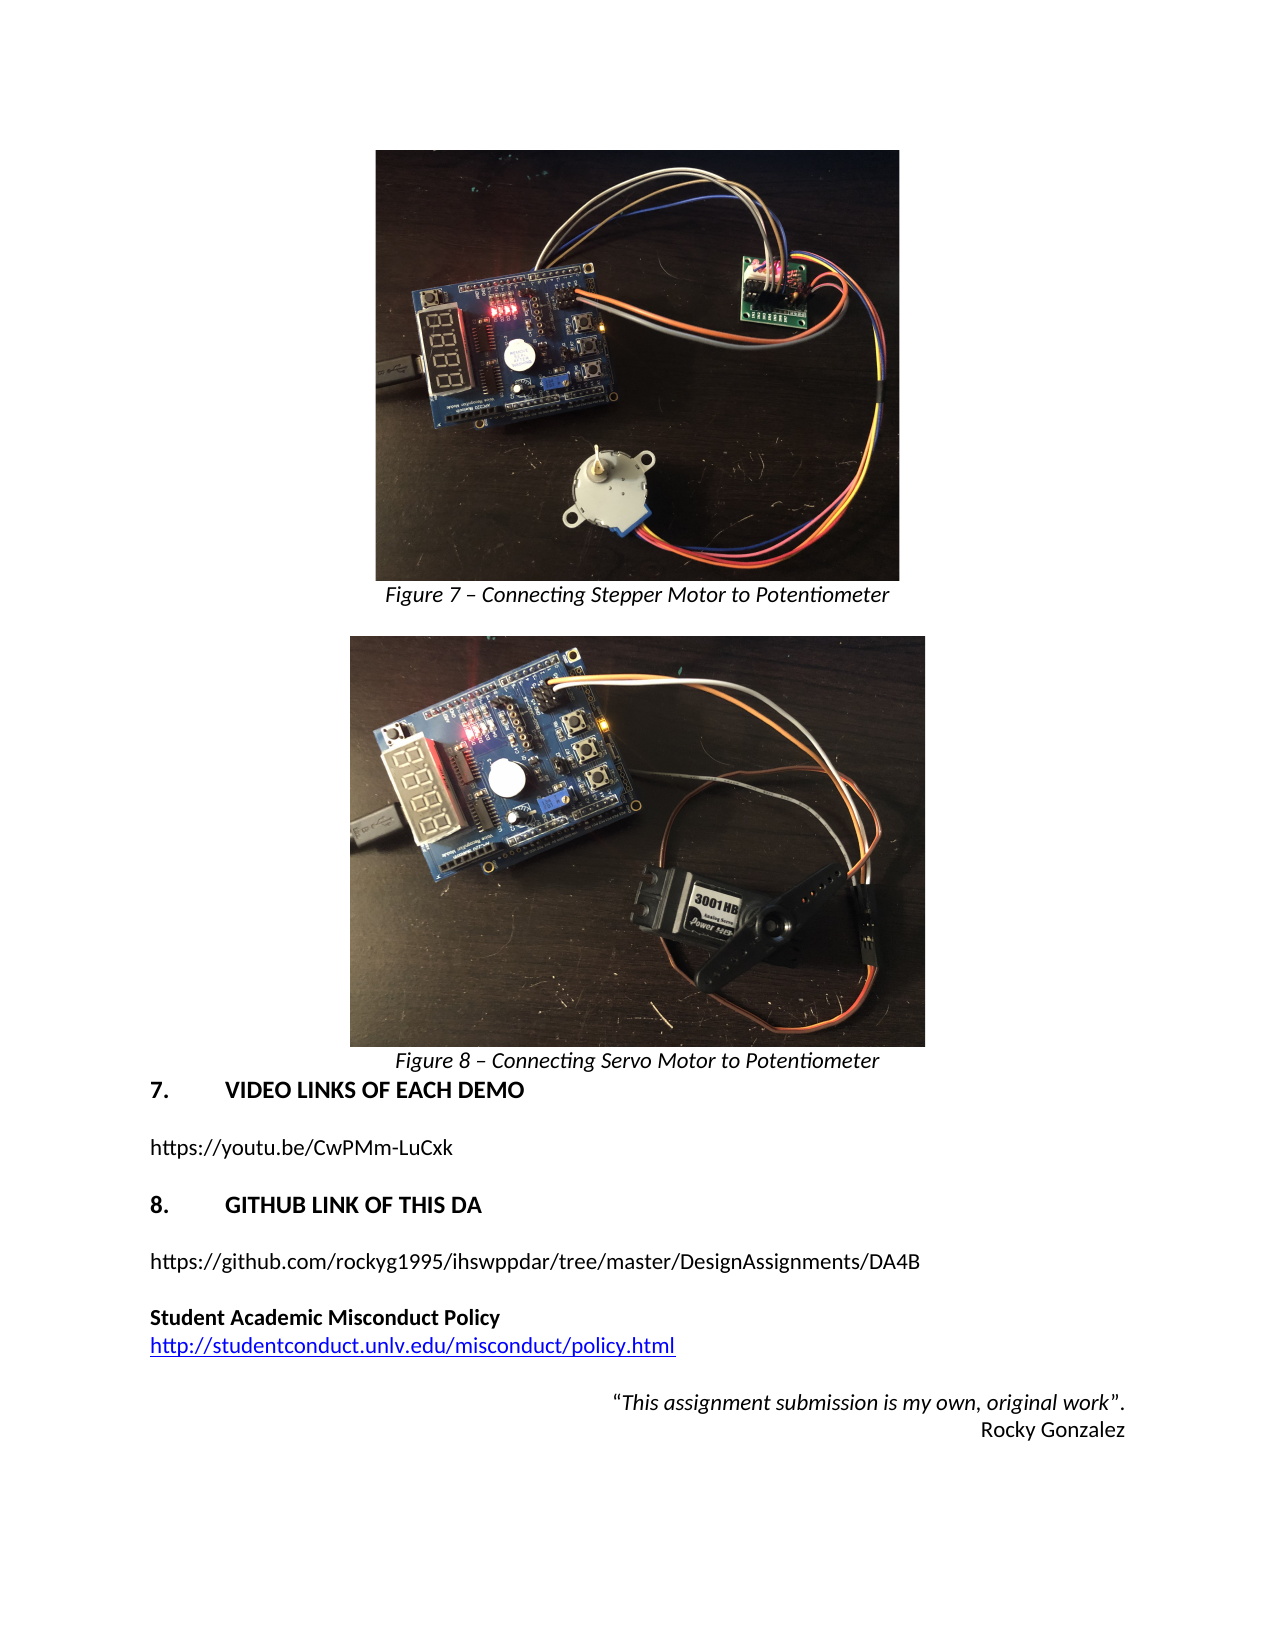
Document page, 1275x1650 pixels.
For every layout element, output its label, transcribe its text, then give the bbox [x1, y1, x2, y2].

text https://youtu.be/CwPMm-LuCxk [150, 1133, 1125, 1161]
text http://studentconduct.unlv.edu/misconduct/policy.html [150, 1332, 1125, 1359]
list VIDEO LINKS OF EACH DEMO [150, 1074, 1125, 1105]
text Figure 7 – Connecting Stepper Motor to Potentiometer [150, 580, 1125, 608]
picture [350, 636, 926, 1047]
text https://github.com/rockyg1995/ihswppdar/tree/master/DesignAssignments/DA4B [150, 1247, 1125, 1276]
text Figure 8 – Connecting Servo Motor to Potentiometer [150, 1046, 1125, 1074]
list GITHUB LINK OF THIS DA [150, 1189, 1125, 1219]
text Rocky Gonzalez [150, 1416, 1125, 1444]
text “This assignment submission is my own, original work”. [150, 1388, 1125, 1416]
text Student Academic Misconduct Policy [150, 1303, 1125, 1332]
picture [375, 150, 900, 581]
